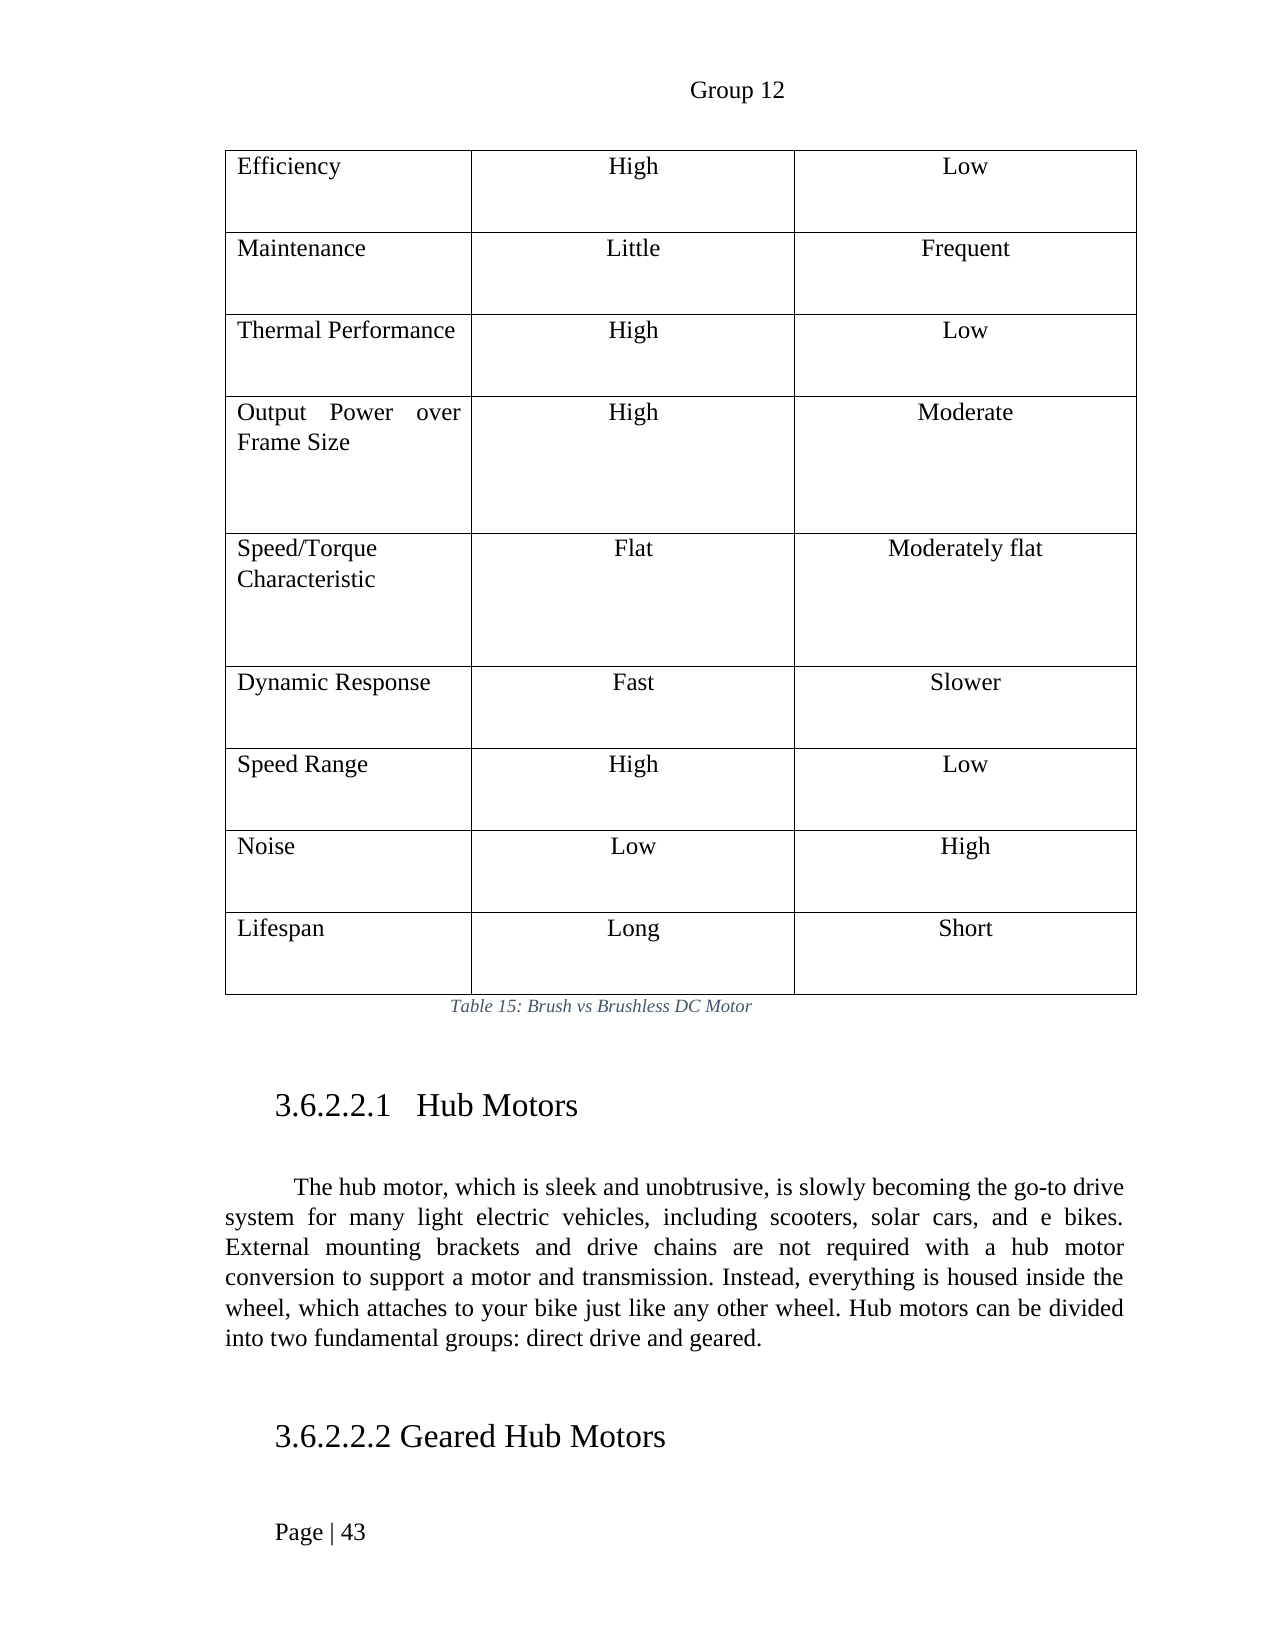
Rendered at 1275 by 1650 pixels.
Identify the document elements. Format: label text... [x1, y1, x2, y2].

table_cell Long [472, 913, 794, 994]
table_cell Moderate [795, 397, 1136, 532]
table_cell Maintenance [226, 233, 471, 314]
table_cell Noise [226, 831, 471, 912]
table_cell High [795, 831, 1136, 912]
table_cell Short [795, 913, 1136, 994]
table_cell Flat [472, 534, 794, 666]
table_cell Low [795, 151, 1136, 232]
table_cell High [472, 315, 794, 396]
table_cell Speed/Torque Characteristic [226, 534, 471, 666]
table_cell Lifespan [226, 913, 471, 994]
table_cell Low [795, 315, 1136, 396]
table_cell Low [795, 749, 1136, 830]
table_cell High [472, 749, 794, 830]
table_cell High [472, 151, 794, 232]
table_cell Little [472, 233, 794, 314]
subtitle 3.6.2.2.2 Geared Hub Motors [225, 1416, 1125, 1454]
table_cell Low [472, 831, 794, 912]
table_cell Efficiency [226, 151, 471, 232]
text The hub motor, which is sleek and unobtrusive, is slowly becoming the go-to drive system for many light electric vehicles, including scooters, solar cars, and e bikes. External mounting brackets and drive chains are not required with a hub motor conversion to support a motor and transmission. Instead, everything is housed inside the wheel, which attaches to your bike just like any other wheel. Hub motors can be divided into two fundamental groups: direct drive and geared. [225, 1172, 1125, 1351]
table_cell Dynamic Response [226, 667, 471, 748]
table_cell Slower [795, 667, 1136, 748]
subtitle 3.6.2.2.1 Hub Motors [225, 1085, 1125, 1123]
table_cell Speed Range [226, 749, 471, 830]
table_cell Fast [472, 667, 794, 748]
table_cell Frequent [795, 233, 1136, 314]
table_cell High [472, 397, 794, 532]
table_cell Thermal Performance [226, 315, 471, 396]
table_cell Output Power over Frame Size [226, 397, 471, 532]
table_cell Moderately flat [795, 534, 1136, 666]
